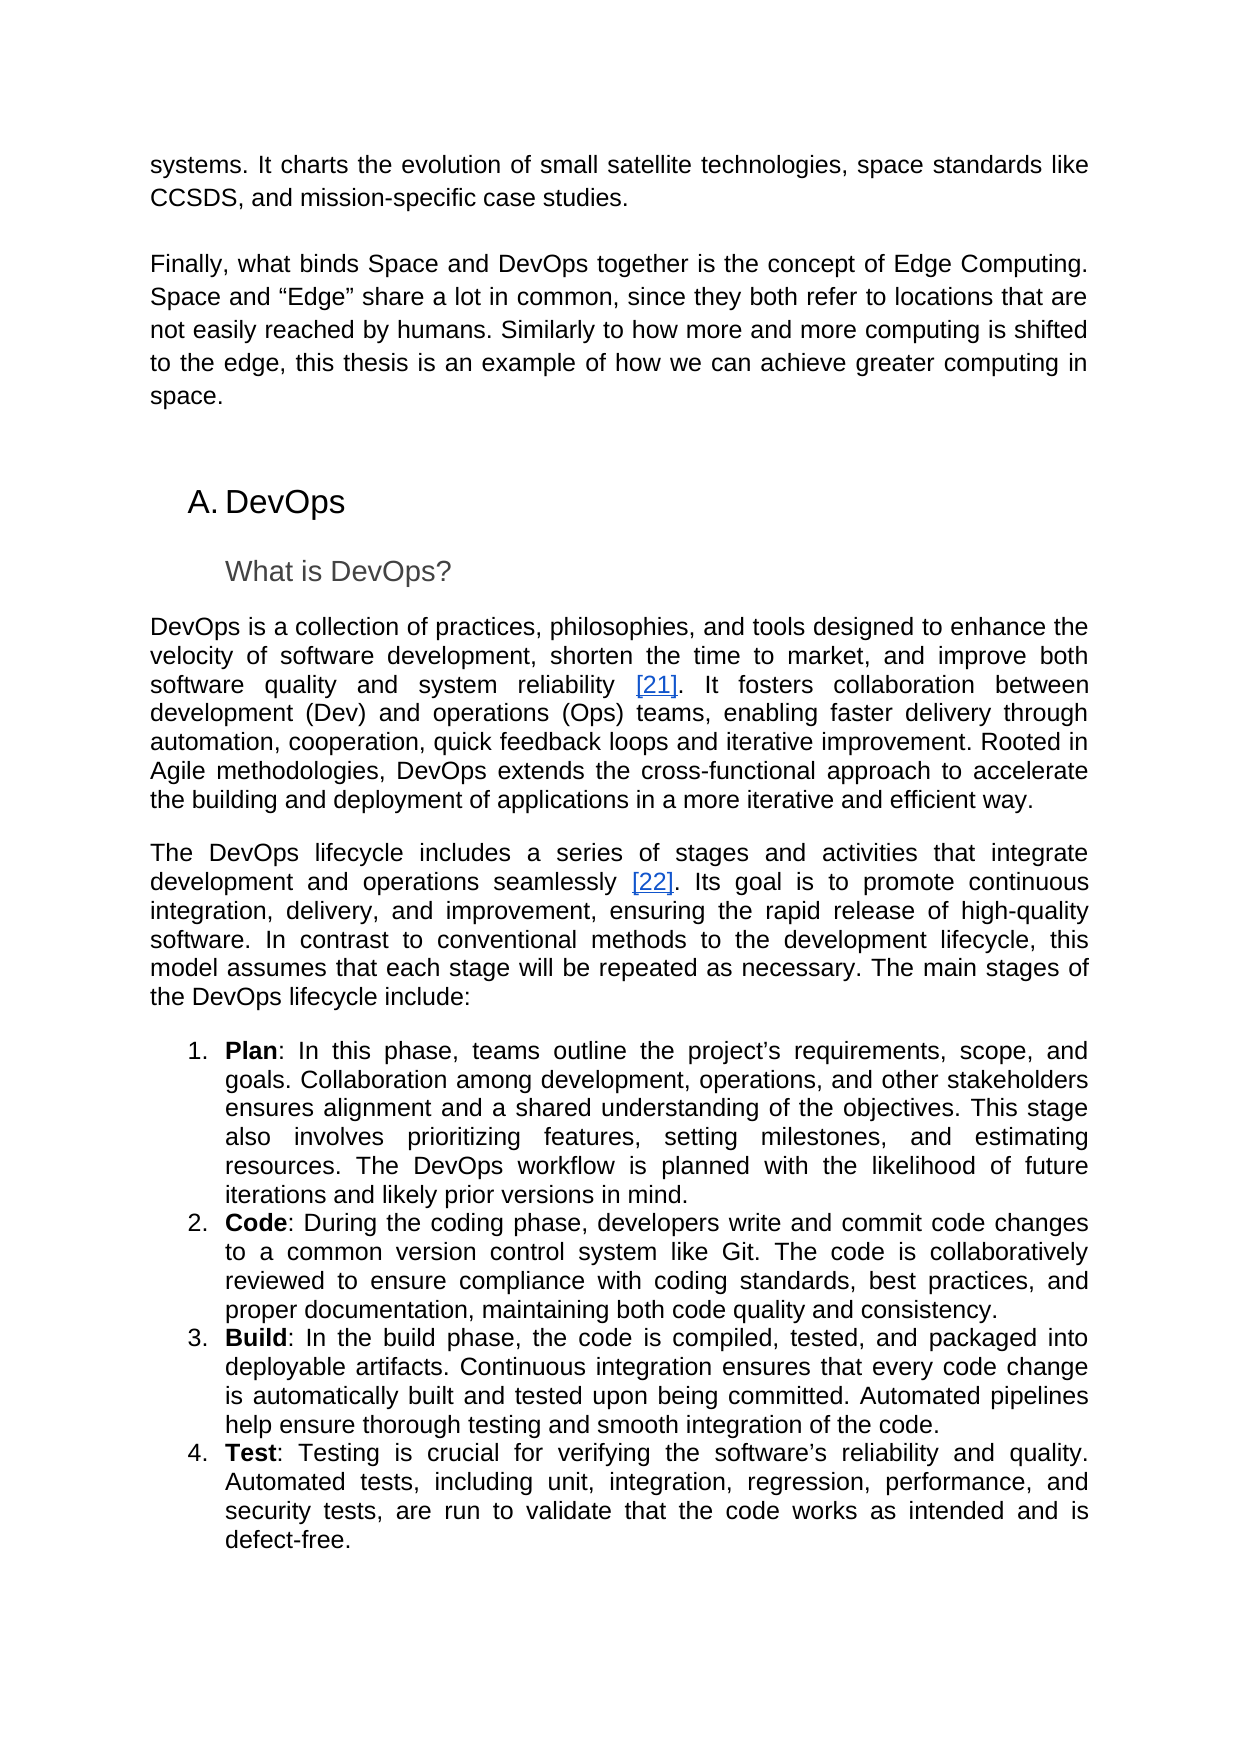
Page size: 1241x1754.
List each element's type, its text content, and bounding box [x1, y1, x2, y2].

list Plan: In this phase, teams outline the project’s requirements, scope, and goals. Collaboration among development, operations, and other stakeholders ensures alignment and a shared understanding of the objectives. This stage also involves prioritizing features, setting milestones, and estimating resources. The DevOps workflow is planned with the likelihood of future iterations and likely prior versions in mind. [187, 1036, 1090, 1208]
list Code: During the coding phase, developers write and commit code changes to a common version control system like Git. The code is collaboratively reviewed to ensure compliance with coding standards, best practices, and proper documentation, maintaining both code quality and consistency. [187, 1208, 1090, 1323]
subtitle What is DevOps? [225, 554, 1090, 587]
text DevOps is a collection of practices, philosophies, and tools designed to enhance the velocity of software development, shorten the time to market, and improve both software quality and system reliability [21]. It fosters collaboration between development (Dev) and operations (Ops) teams, enabling faster delivery through automation, cooperation, quick feedback loops and iterative improvement. Rooted in Agile methodologies, DevOps extends the cross-functional approach to accelerate the building and deployment of applications in a more iterative and efficient way. [150, 612, 1090, 813]
text Finally, what binds Space and DevOps together is the concept of Edge Computing. Space and “Edge” share a lot in common, since they both refer to locations that are not easily reached by humans. Similarly to how more and more computing is shifted to the edge, this thesis is an example of how we can achieve greater computing in space. [150, 249, 1090, 410]
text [150, 150, 1090, 212]
text The DevOps lifecycle includes a series of stages and activities that integrate development and operations seamlessly [22]. Its goal is to promote continuous integration, delivery, and improvement, ensuring the rapid release of high-quality software. In contrast to conventional methods to the development lifecycle, this model assumes that each stage will be repeated as necessary. The main stages of the DevOps lifecycle include: [150, 838, 1090, 1011]
list Test: Testing is crucial for verifying the software’s reliability and quality. Automated tests, including unit, integration, regression, performance, and security tests, are run to validate that the code works as intended and is defect-free. [187, 1438, 1090, 1553]
list Build: In the build phase, the code is compiled, tested, and packaged into deployable artifacts. Continuous integration ensures that every code change is automatically built and tested upon being committed. Automated pipelines help ensure thorough testing and smooth integration of the code. [187, 1323, 1090, 1438]
subtitle DevOps [187, 482, 1090, 520]
